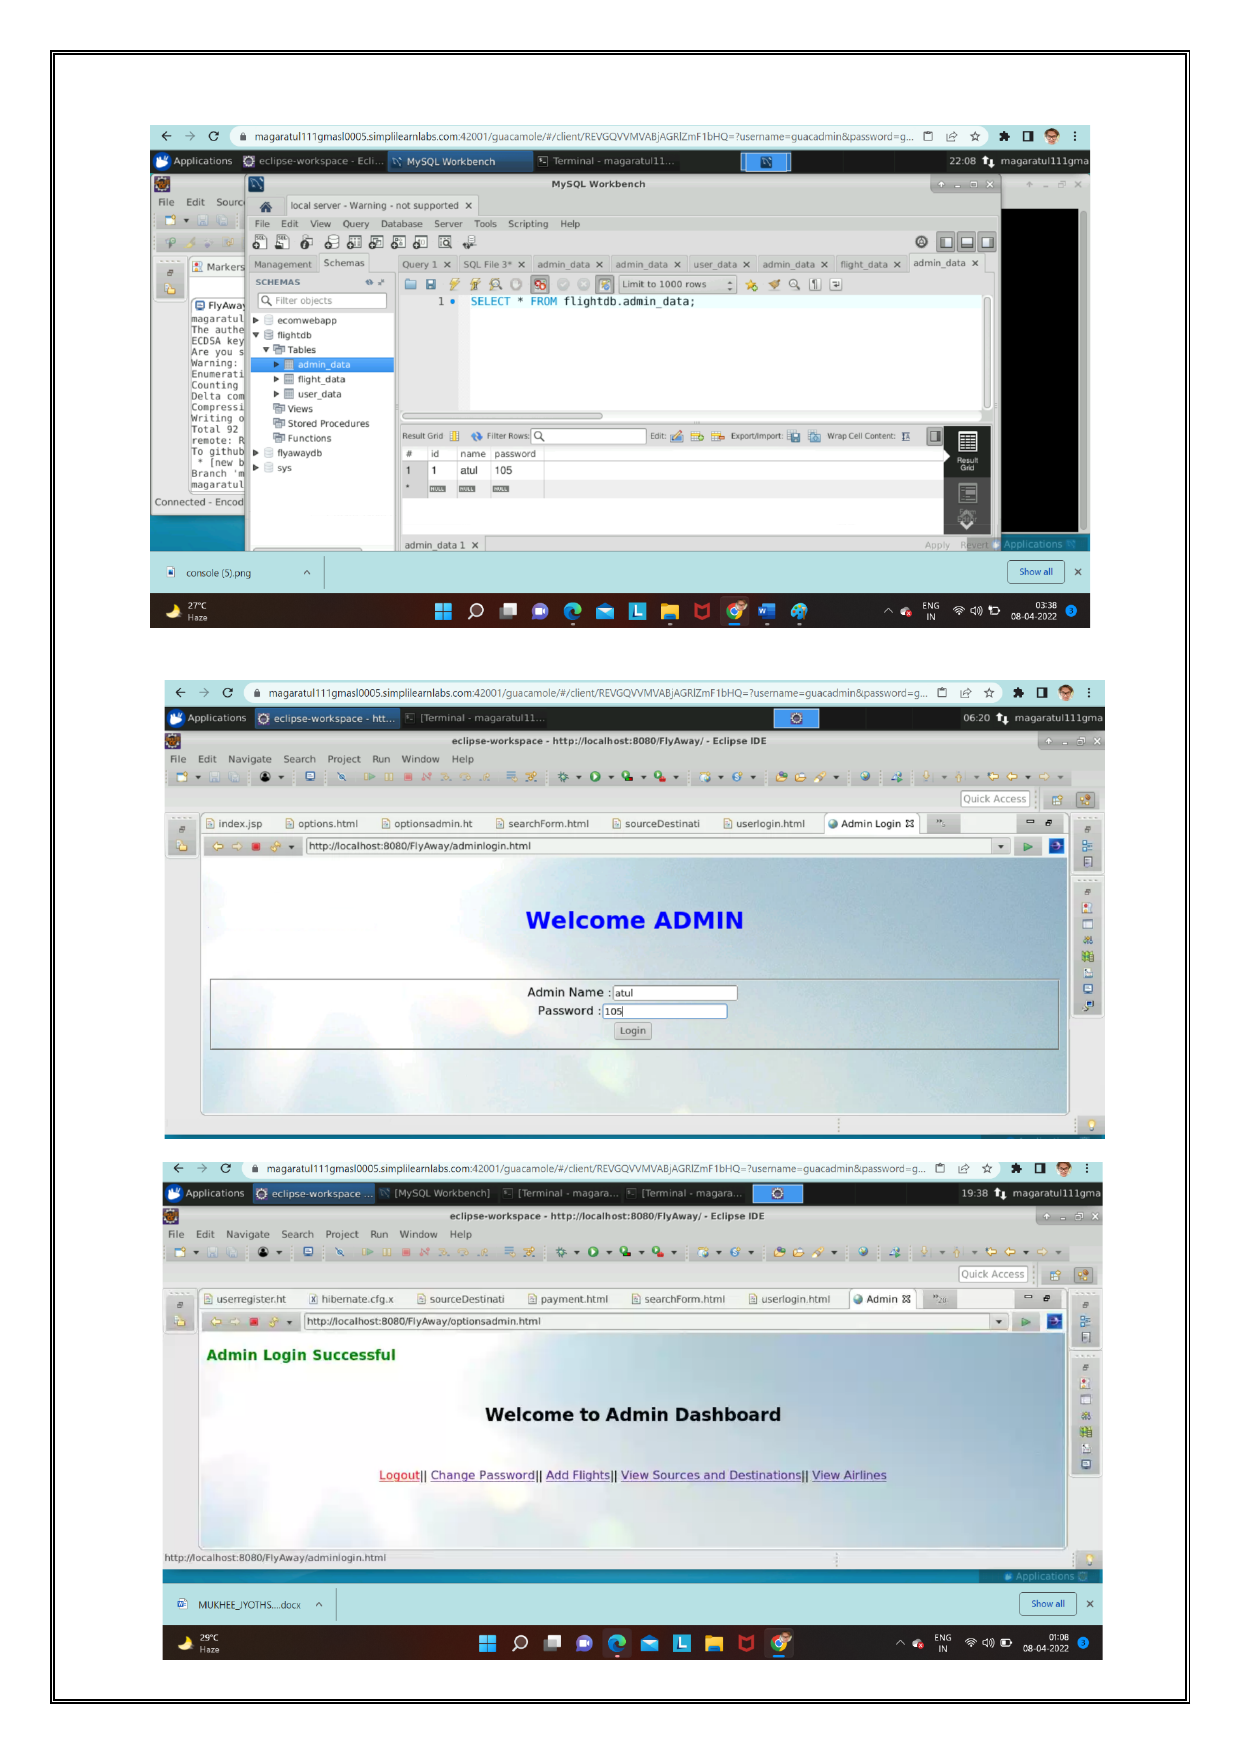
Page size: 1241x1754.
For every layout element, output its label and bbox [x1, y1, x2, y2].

picture [150, 125, 1091, 628]
picture [162, 1162, 1103, 1660]
picture [164, 680, 1105, 1139]
